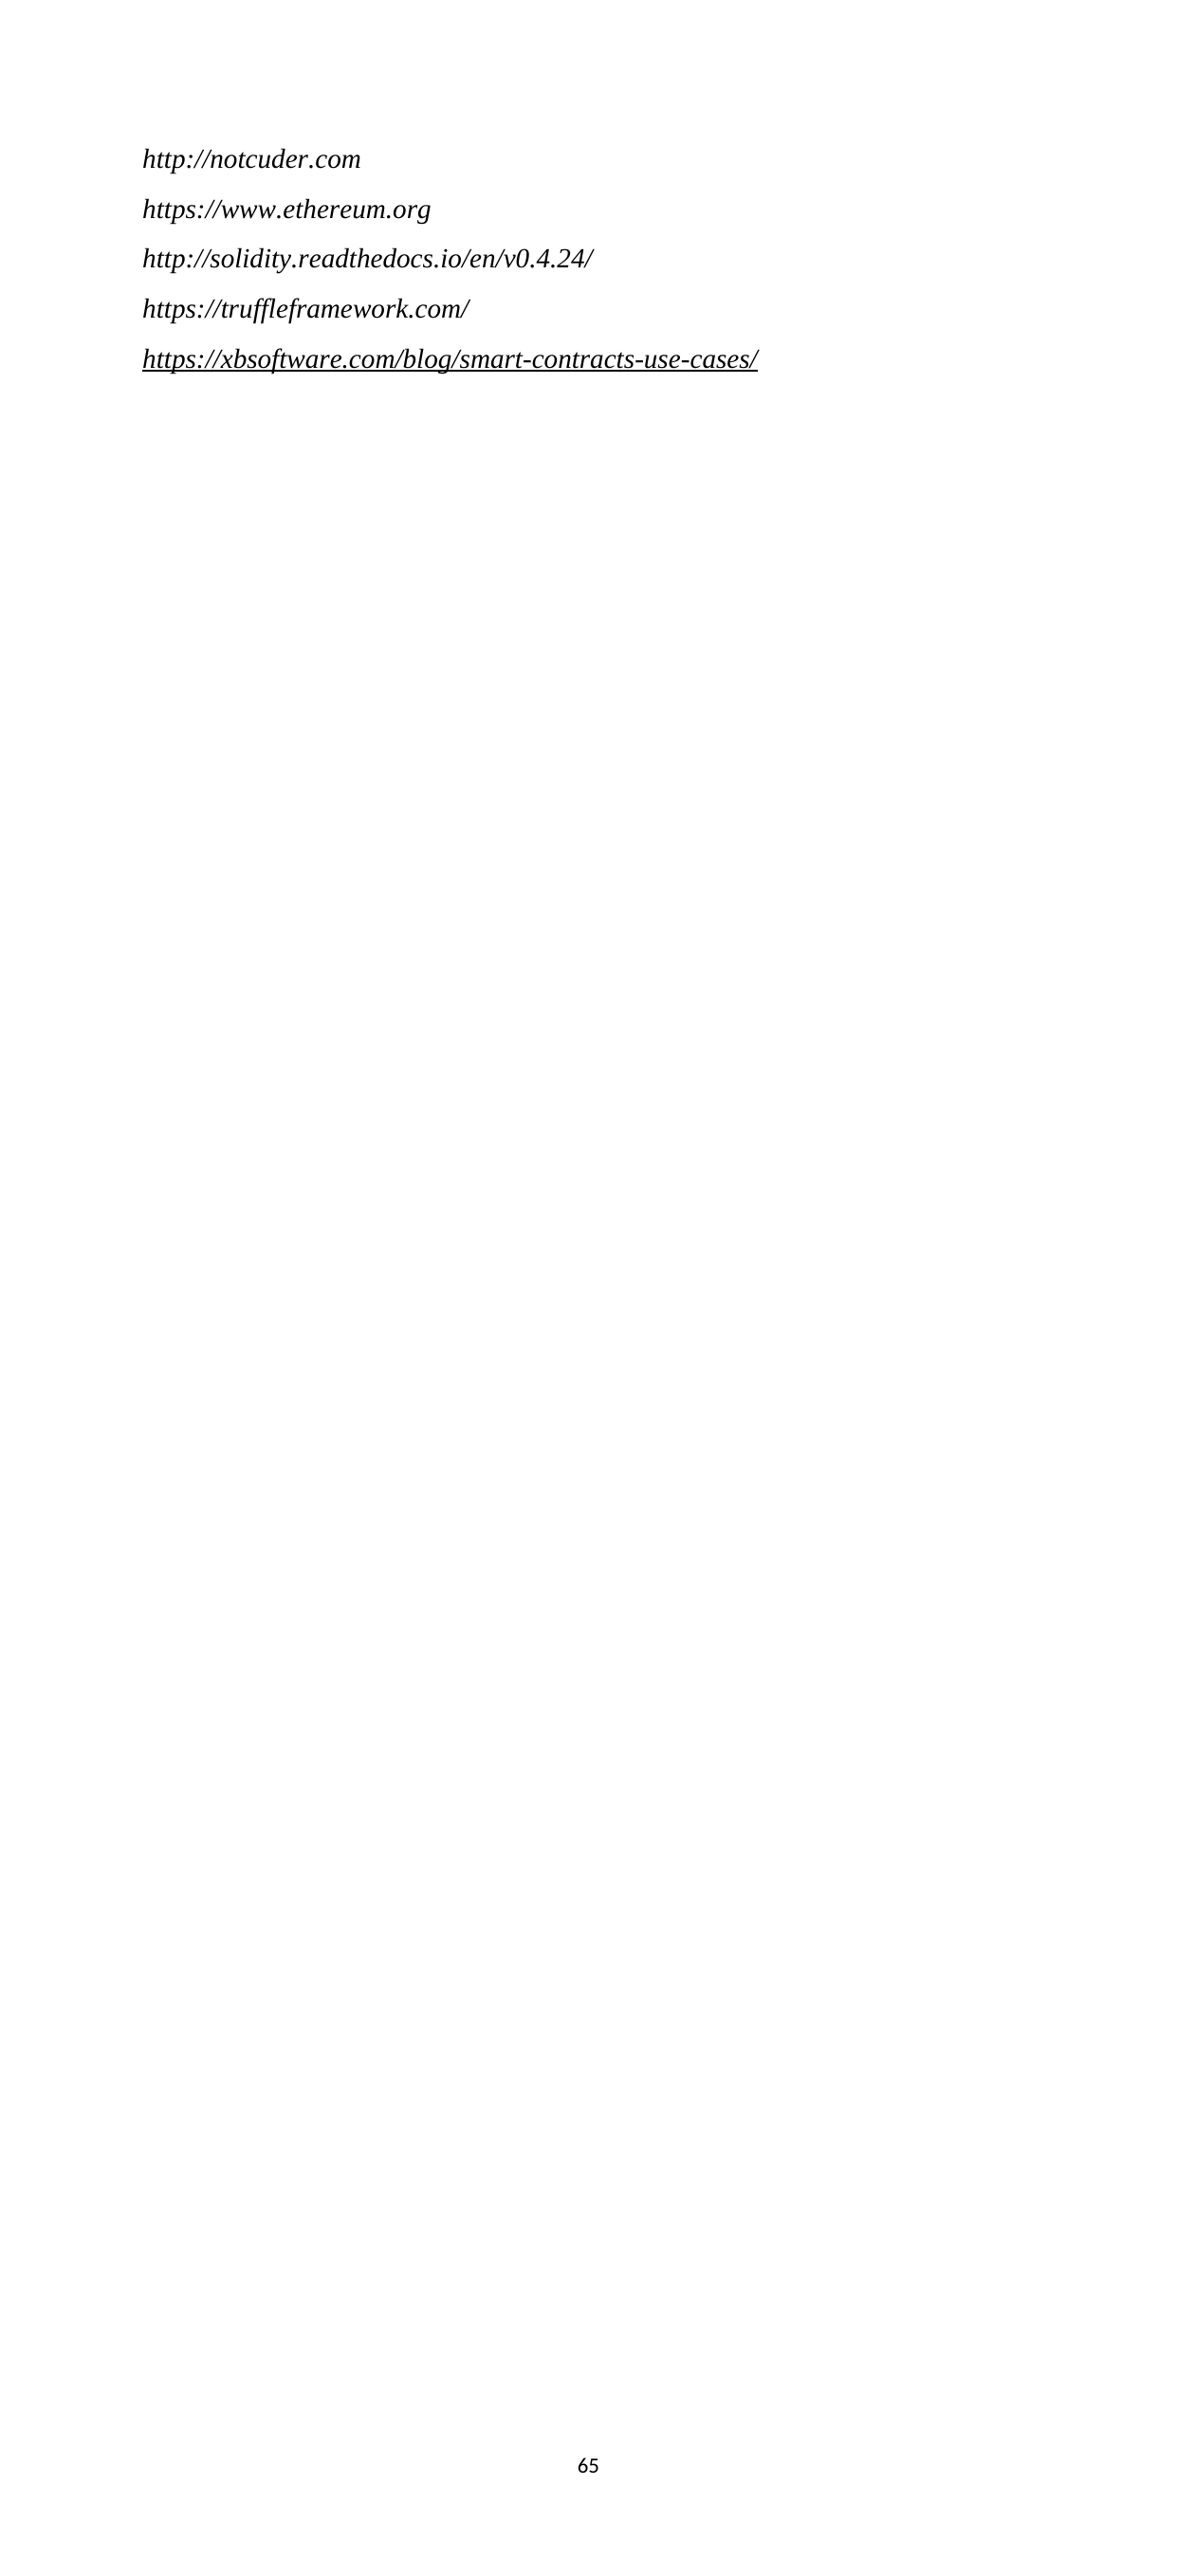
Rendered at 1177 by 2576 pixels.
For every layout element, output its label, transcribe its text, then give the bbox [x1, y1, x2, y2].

text http://solidity.readthedocs.io/en/v0.4.24/ [142, 243, 1034, 274]
text http://notcuder.com [142, 142, 1034, 174]
text https://xbsoftware.com/blog/smart-contracts-use-cases/ [142, 342, 1034, 375]
text https://www.ethereum.org [142, 192, 1034, 224]
text https://truffleframework.com/ [142, 292, 1034, 324]
